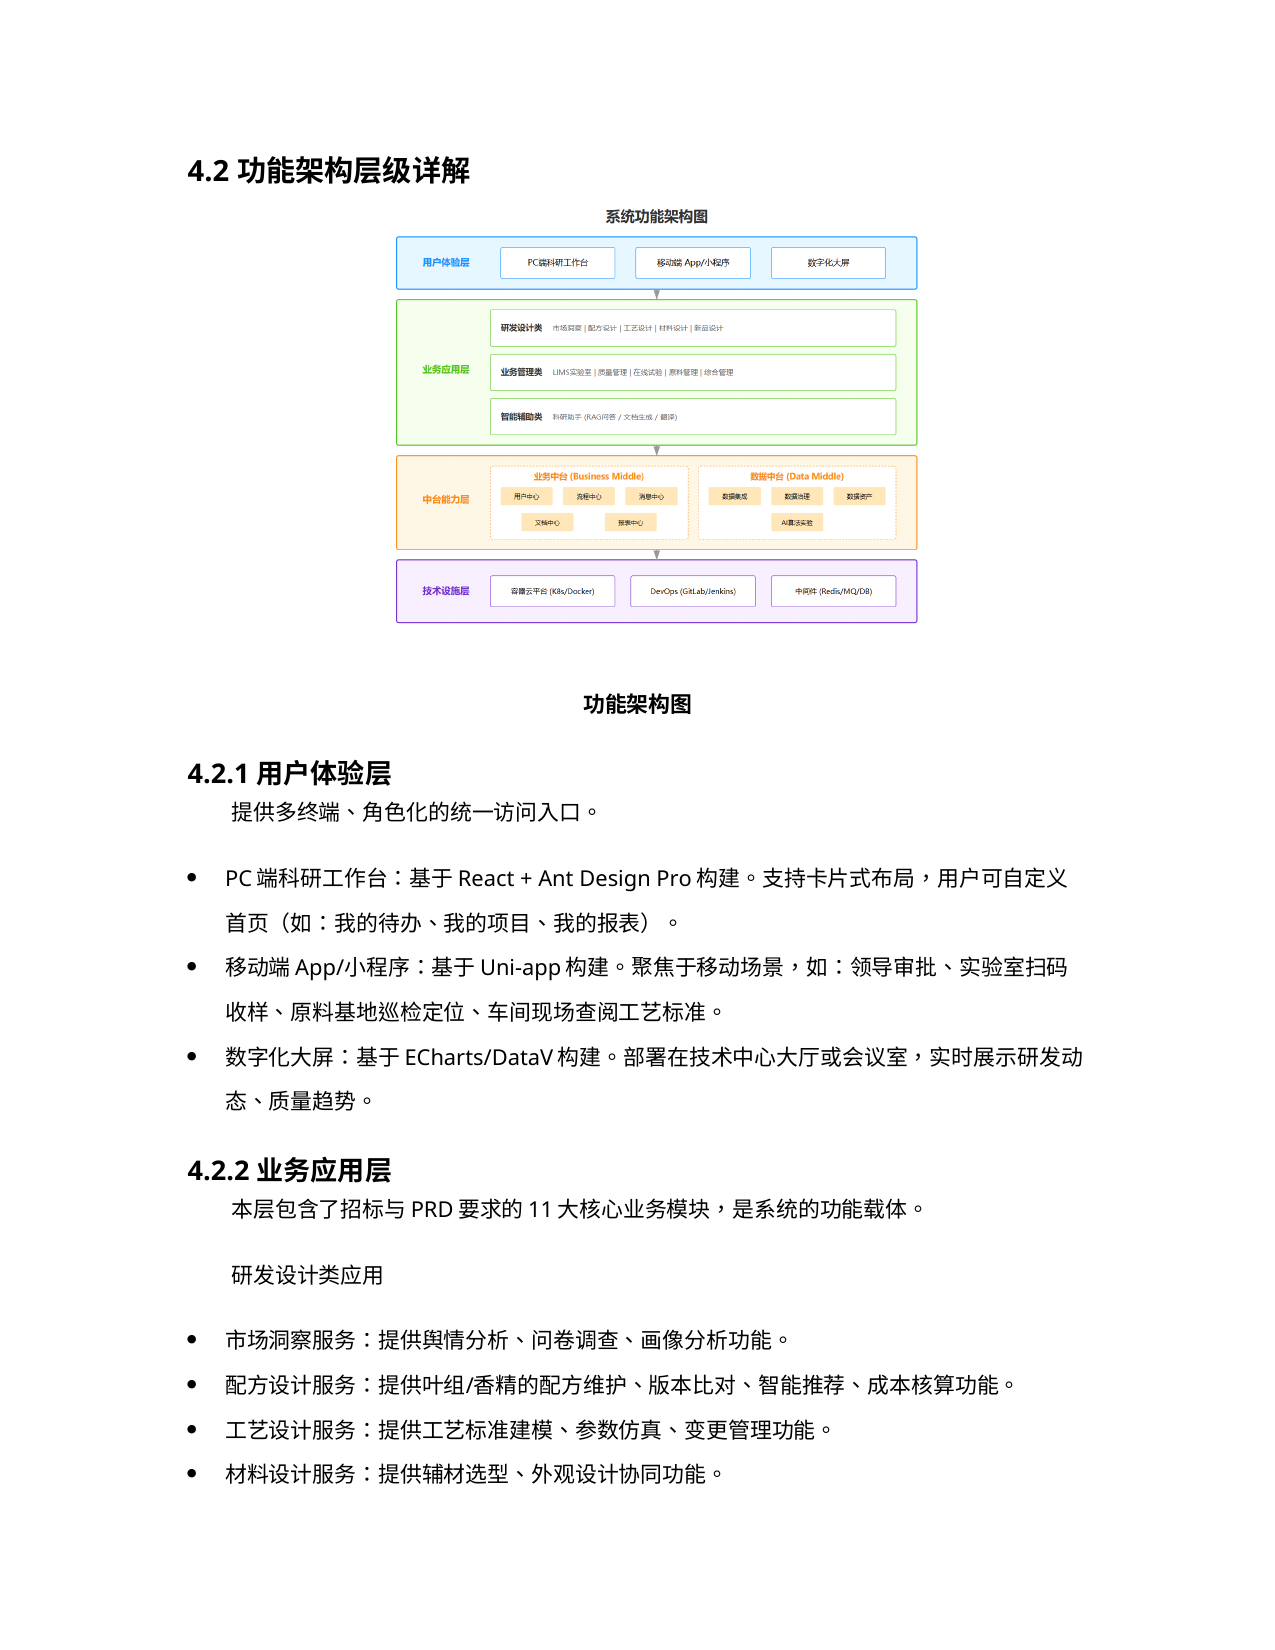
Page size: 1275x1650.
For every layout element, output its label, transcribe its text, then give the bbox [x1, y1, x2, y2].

subtitle 4.2.2 业务应用层 [187, 1152, 1087, 1189]
list 移动端App/小程序：基于Uni-app构建。聚焦于移动场景，如：领导审批、实验室扫码收样、原料基地巡检定位、车间现场查阅工艺标准。 [187, 952, 1087, 1027]
list 市场洞察服务：提供舆情分析、问卷调查、画像分析功能。 [187, 1325, 1087, 1355]
text 本层包含了招标与PRD要求的11大核心业务模块，是系统的功能载体。 [187, 1194, 1087, 1224]
list 数字化大屏：基于ECharts/DataV构建。部署在技术中心大厅或会议室，实时展示研发动态、质量趋势。 [187, 1042, 1087, 1116]
list 配方设计服务：提供叶组/香精的配方维护、版本比对、智能推荐、成本核算功能。 [187, 1370, 1087, 1400]
subtitle 4.2.1 用户体验层 [187, 755, 1087, 792]
picture [206, 195, 1107, 664]
text 提供多终端、角色化的统一访问入口。 [187, 797, 1087, 827]
text 功能架构图 [187, 689, 1087, 719]
subtitle 4.2 功能架构层级详解 [187, 150, 1087, 190]
text 研发设计类应用 [187, 1260, 1087, 1289]
list 工艺设计服务：提供工艺标准建模、参数仿真、变更管理功能。 [187, 1414, 1087, 1444]
list PC端科研工作台：基于React + Ant Design Pro构建。支持卡片式布局，用户可自定义首页（如：我的待办、我的项目、我的报表）。 [187, 863, 1087, 937]
list 材料设计服务：提供辅材选型、外观设计协同功能。 [187, 1459, 1087, 1489]
